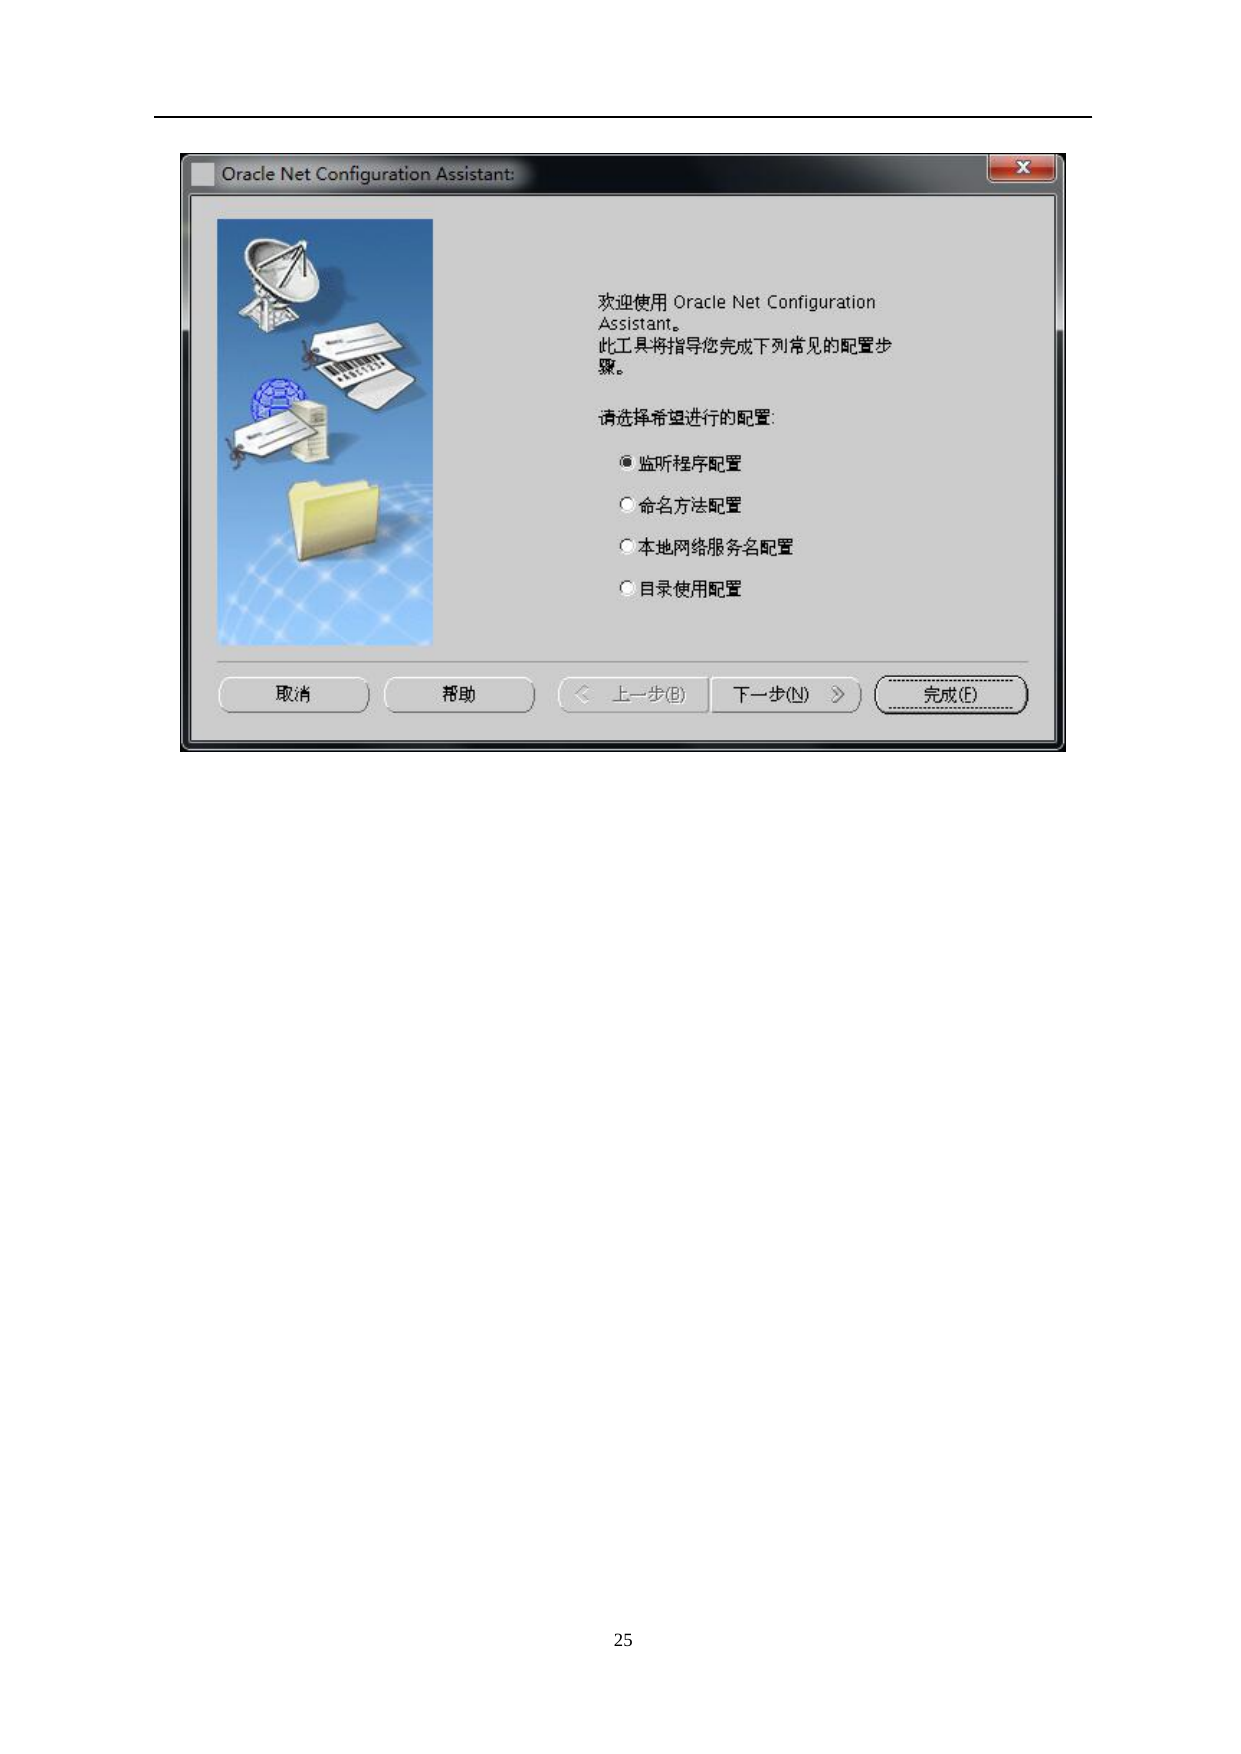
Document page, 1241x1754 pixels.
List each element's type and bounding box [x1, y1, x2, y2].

picture [180, 153, 1066, 752]
